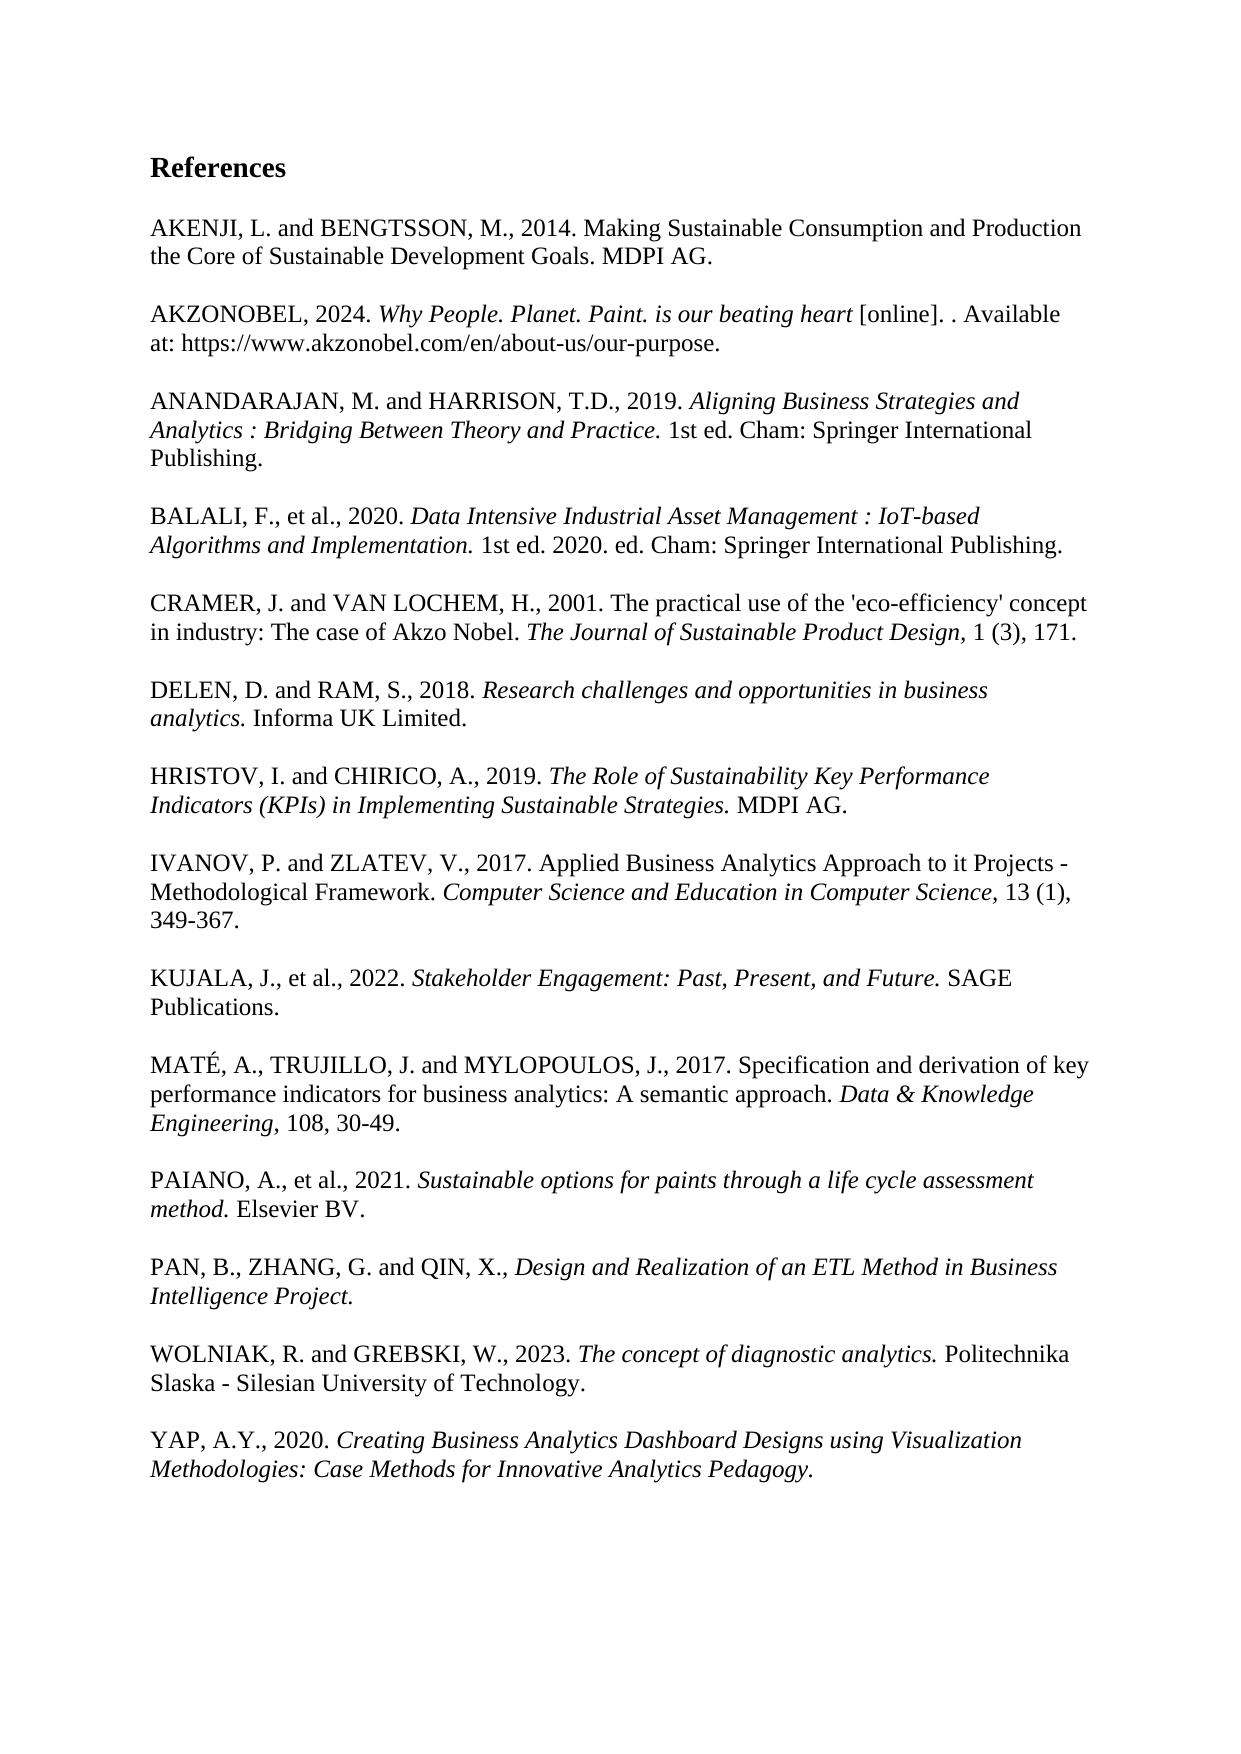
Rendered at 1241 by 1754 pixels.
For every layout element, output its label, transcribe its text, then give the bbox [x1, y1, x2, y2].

text References [150, 150, 1090, 183]
